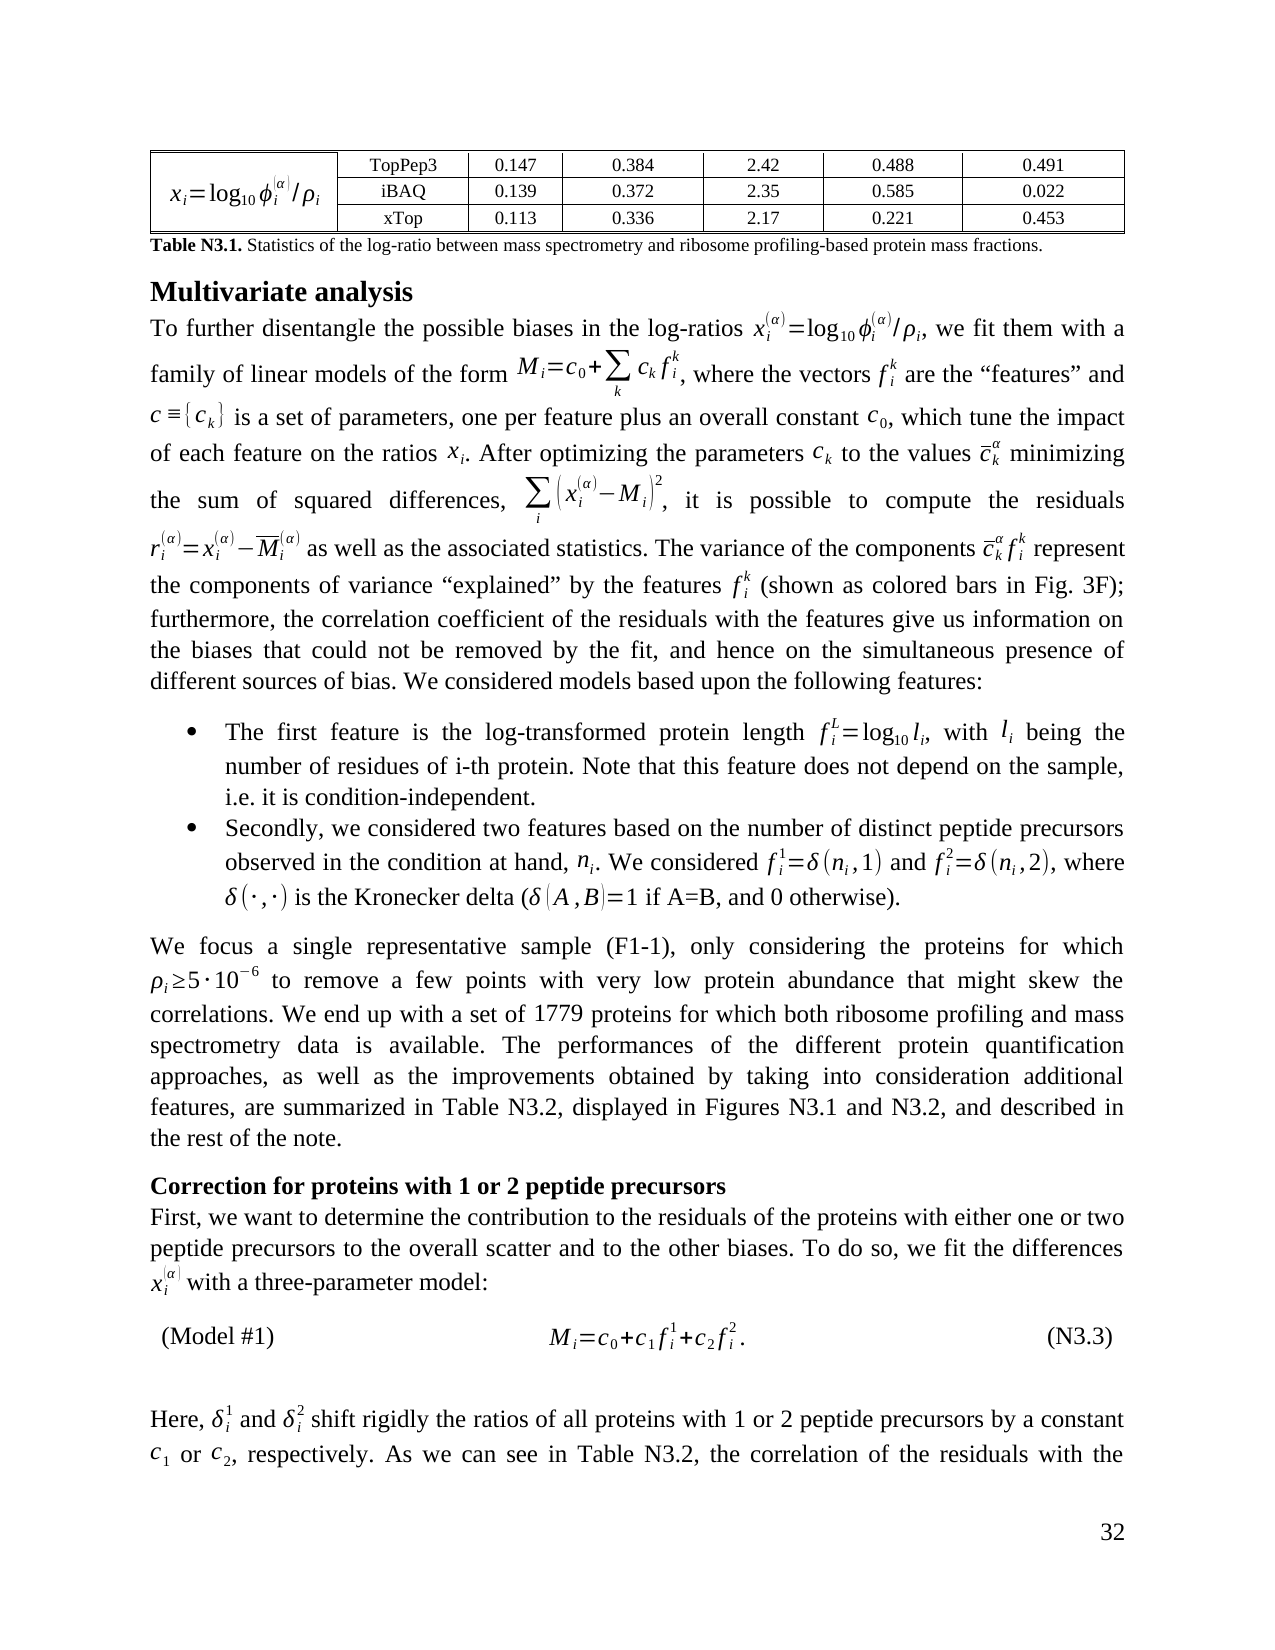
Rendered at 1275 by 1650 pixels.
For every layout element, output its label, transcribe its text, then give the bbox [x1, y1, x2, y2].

table_cell 2.42 [703, 151, 823, 177]
text To further disentangle the possible biases in the log-ratios , we fit them with a family of linear models of the form , where the vectors are the “features” and is a set of parameters, one per feature plus an overall constant , which tune the impact of each feature on the ratios . After optimizing the parameters to the values minimizing the sum of squared differences, , it is possible to compute the residuals as well as the associated statistics. The variance of the components represent the components of variance “explained” by the features (shown as colored bars in Fig. 3F); furthermore, the correlation coefficient of the residuals with the features give us information on the biases that could not be removed by the fit, and hence on the simultaneous presence of different sources of bias. We considered models based upon the following features: [150, 310, 1125, 695]
text We focus a single representative sample (F1-1), only considering the proteins for which to remove a few points with very low protein abundance that might skew the correlations. We end up with a set of proteins for which both ribosome profiling and mass spectrometry data is available. The performances of the different protein quantification approaches, as well as the improvements obtained by taking into consideration additional features, are summarized in Table N3.2, displayed in Figures N3.1 and N3.2, and described in the rest of the note. [150, 931, 1125, 1152]
table_cell 0.022 [963, 178, 1124, 204]
table_cell 0.139 [469, 178, 562, 204]
text Table N3.1. Statistics of the log-ratio between mass spectrometry and ribosome profiling-based protein mass fractions. [150, 234, 1125, 256]
table_header (Model #1) [150, 1319, 319, 1353]
table_header (N3.3) [975, 1319, 1124, 1353]
table_cell 0.491 [963, 151, 1124, 177]
text First, we want to determine the contribution to the residuals of the proteins with either one or two peptide precursors to the overall scatter and to the other biases. To do so, we fit the differences with a three-parameter model: [150, 1202, 1125, 1299]
table_cell 0.372 [563, 178, 703, 204]
table_cell 0.585 [824, 178, 962, 204]
table_cell 0.221 [824, 205, 962, 231]
list Secondly, we considered two features based on the number of distinct peptide precursors observed in the condition at hand, . We considered and , where is the Kronecker delta ( if A=B, and 0 otherwise). [187, 813, 1125, 912]
table_cell TopPep3 [338, 151, 469, 177]
table_cell 0.336 [563, 205, 703, 231]
table_cell Statistics of [151, 153, 337, 231]
subtitle Correction for proteins with 1 or 2 peptide precursors [150, 1171, 1125, 1200]
table_cell iBAQ [338, 178, 468, 204]
table_cell 0.384 [563, 151, 703, 177]
list The first feature is the log-transformed protein length , with being the number of residues of i-th protein. Note that this feature does not depend on the sample, i.e. it is condition-independent. [187, 714, 1125, 811]
table_cell 2.35 [704, 178, 823, 204]
table_header [319, 1319, 975, 1353]
table_cell 2.17 [704, 205, 823, 231]
subtitle Multivariate analysis [150, 274, 1125, 307]
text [150, 1401, 1125, 1469]
table_cell xTop [338, 205, 468, 231]
table_cell 0.488 [823, 151, 963, 177]
table_cell 0.113 [469, 205, 562, 231]
table_cell 0.147 [469, 151, 562, 177]
table_cell 0.453 [963, 205, 1124, 231]
